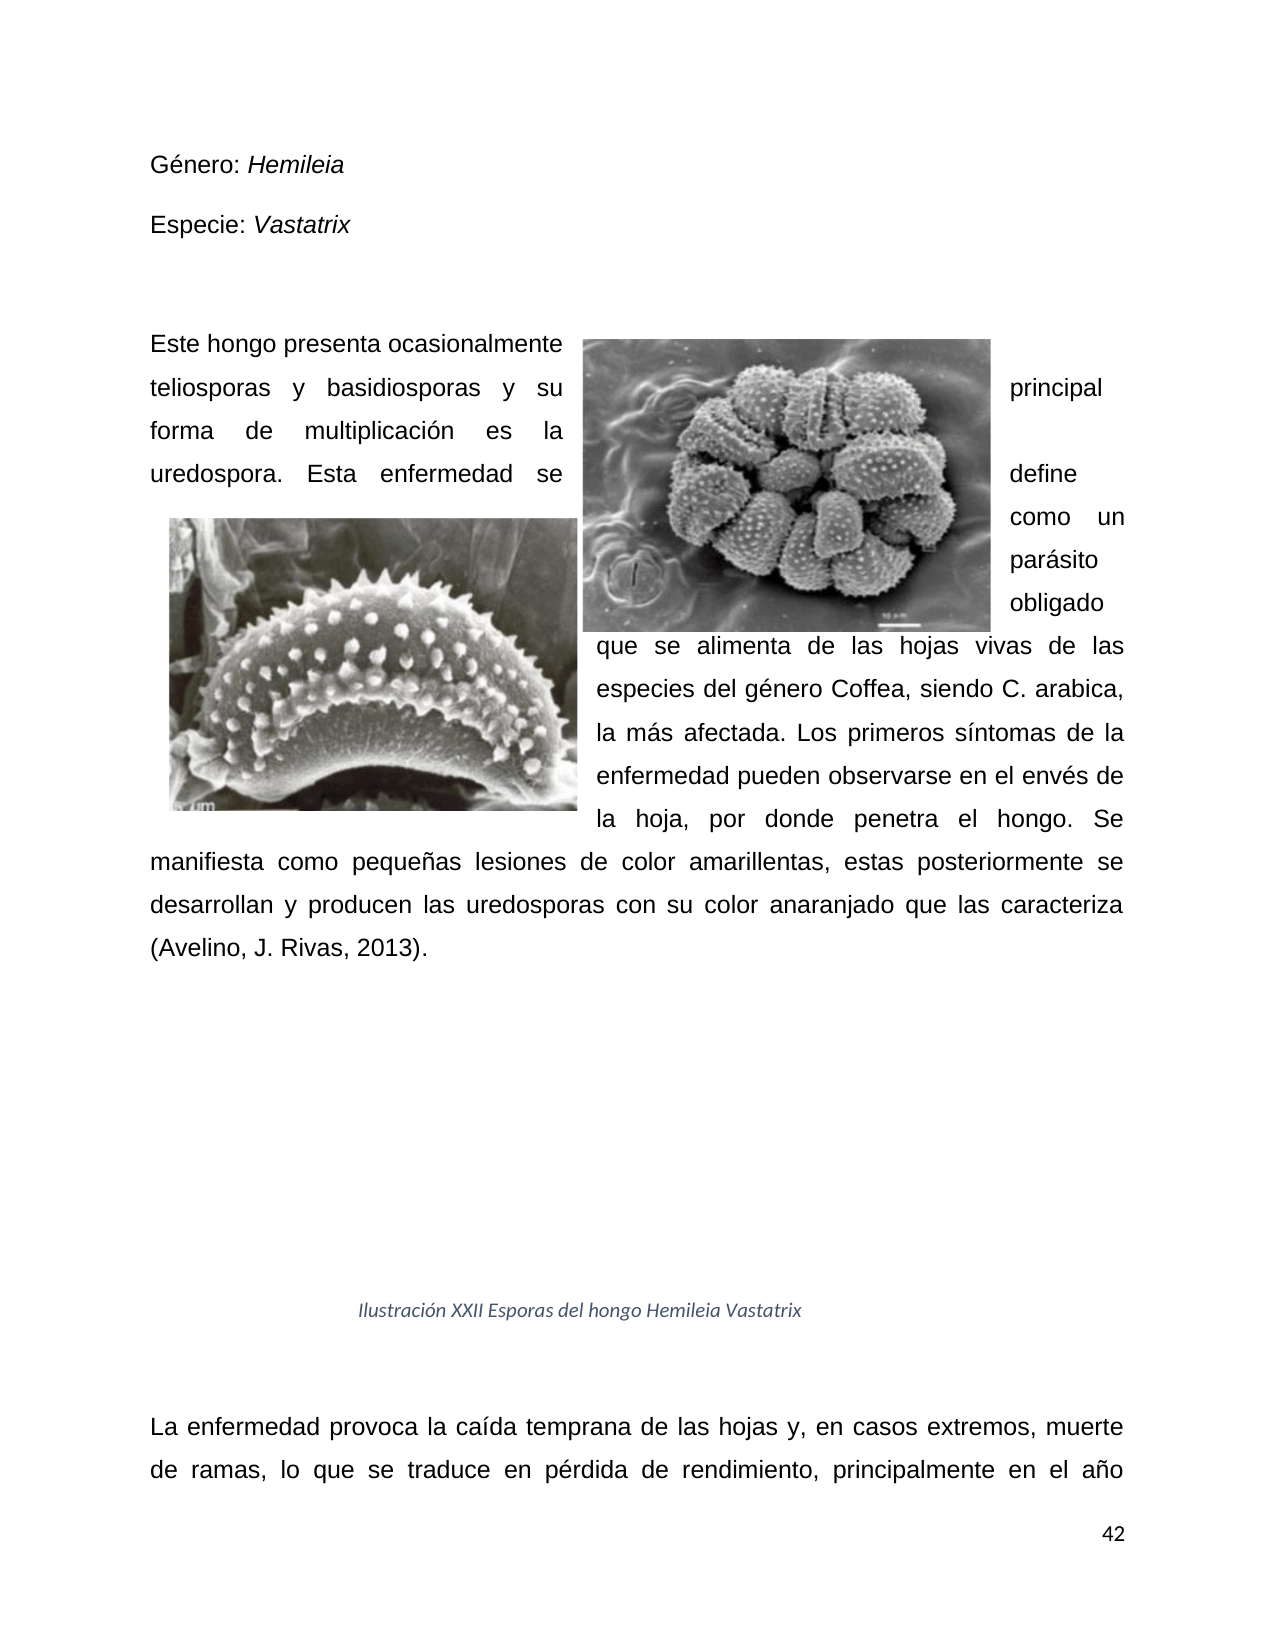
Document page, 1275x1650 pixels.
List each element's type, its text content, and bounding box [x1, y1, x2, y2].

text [150, 1411, 1125, 1483]
picture [581, 339, 990, 631]
text Especie: Vastatrix [150, 210, 1125, 238]
text Género: Hemileia [150, 150, 1125, 179]
picture [167, 518, 578, 809]
